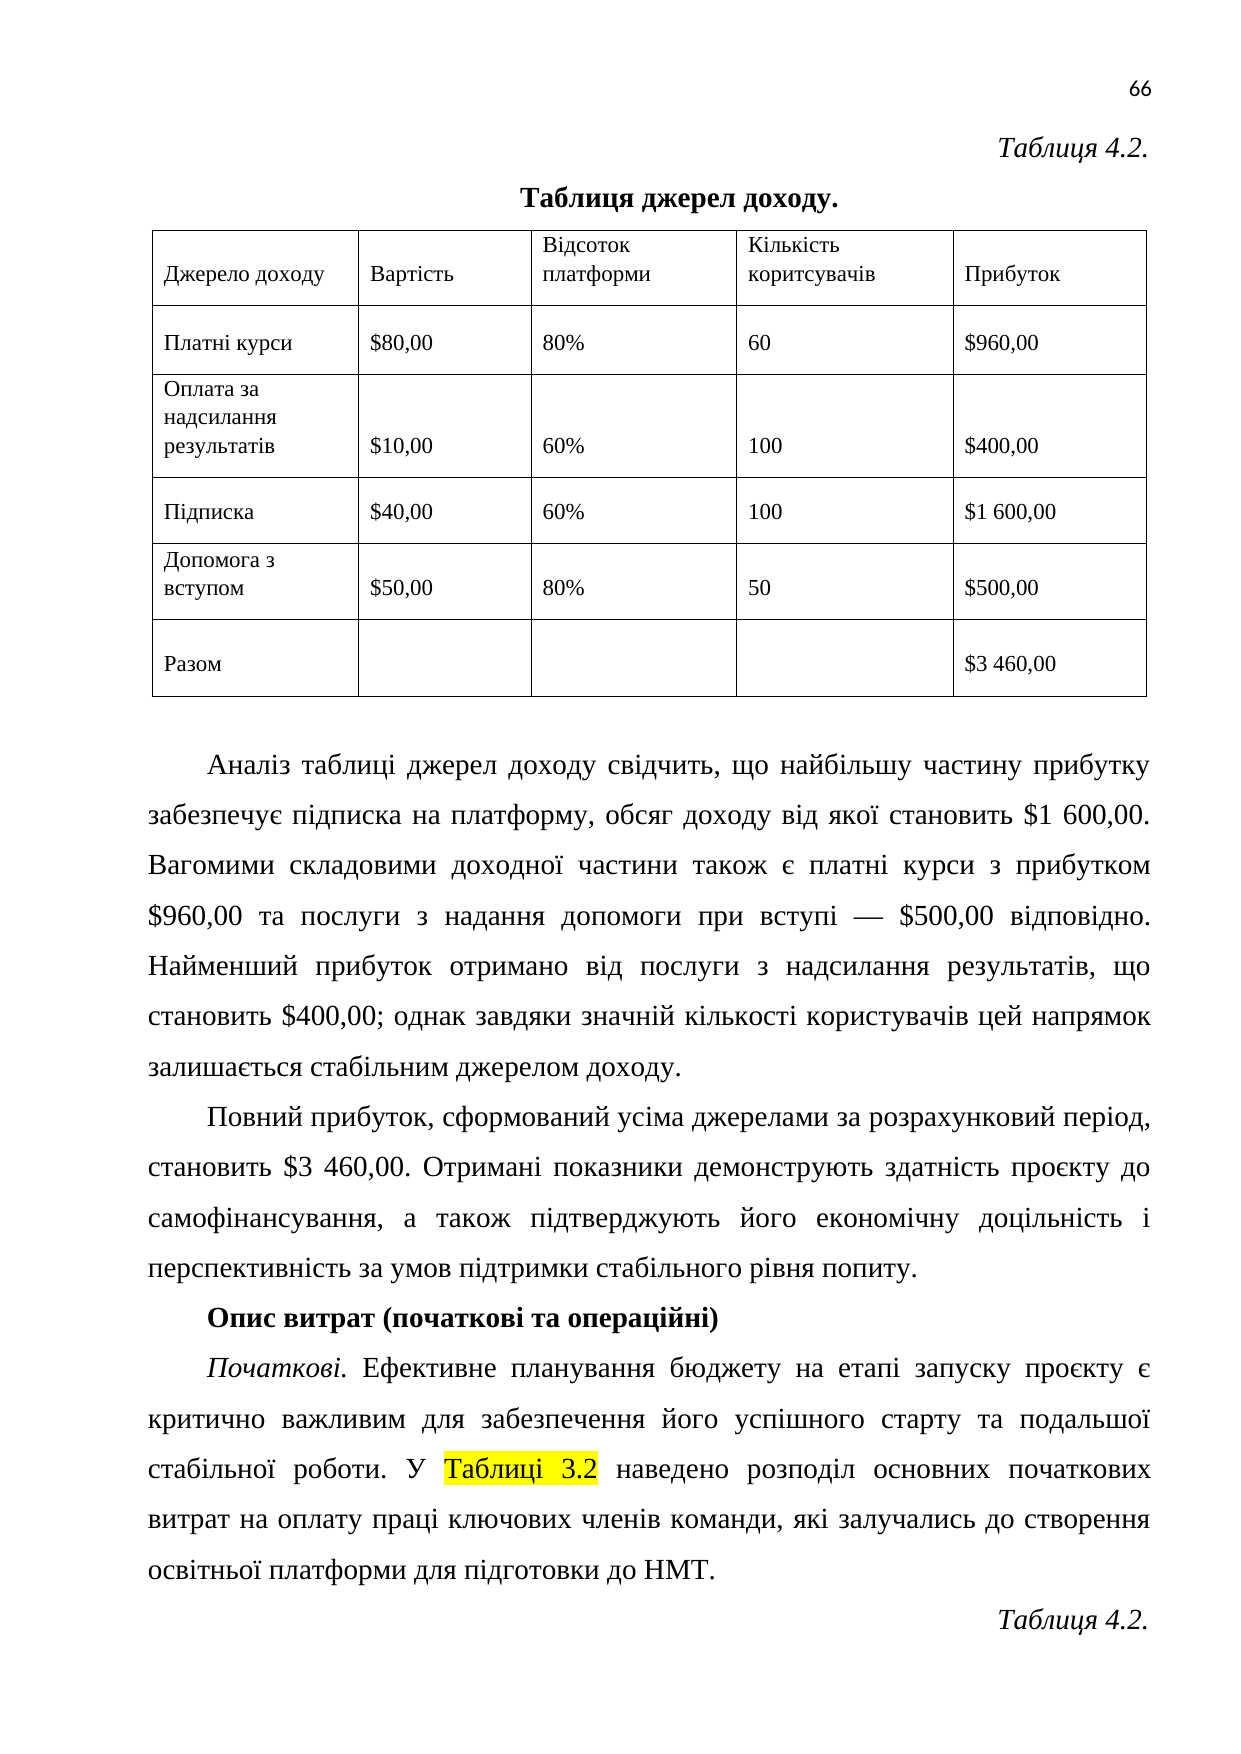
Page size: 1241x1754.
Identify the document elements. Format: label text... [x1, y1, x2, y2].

table_header Вартість [359, 231, 531, 305]
table_cell 80% [532, 306, 736, 374]
text Аналіз таблиці джерел доходу свідчить, що найбільшу частину прибутку забезпечує підписка на платформу, обсяг доходу від якої становить $1 600,00. Вагомими складовими доходної частини також є платні курси з прибутком $960,00 та послуги з надання допомоги при вступі — $500,00 відповідно. Найменший прибуток отримано від послуги з надсилання результатів, що становить $400,00; однак завдяки значній кількості користувачів цей напрямок залишається стабільним джерелом доходу. [148, 747, 1152, 1082]
table_cell 60 [737, 306, 953, 374]
table_cell 100 [737, 478, 953, 543]
table_header Джерело доходу [153, 231, 358, 305]
table_cell Допомога з вступом [153, 544, 358, 619]
table_cell $500,00 [954, 544, 1146, 619]
text Таблиця 4.2. [148, 1602, 1152, 1636]
table_cell $960,00 [954, 306, 1146, 374]
table_cell Разом [153, 620, 358, 696]
table_cell $40,00 [359, 478, 531, 543]
table_header Кількість коритсувачів [737, 231, 953, 305]
text Таблиця 4.2. [148, 130, 1152, 163]
text Початкові. Ефективне планування бюджету на етапі запуску проєкту є критично важливим для забезпечення його успішного старту та подальшої стабільної роботи. У Таблиці 3.2 наведено розподіл основних початкових витрат на оплату праці ключових членів команди, які залучались до створення освітньої платформи для підготовки до НМТ. [148, 1351, 1152, 1585]
table_cell 60% [532, 375, 736, 477]
table_cell Платні курси [153, 306, 358, 374]
table_cell $10,00 [359, 375, 531, 477]
table_cell $3 460,00 [954, 620, 1146, 696]
table_cell $50,00 [359, 544, 531, 619]
text Опис витрат (початкові та операційні) [148, 1300, 1152, 1334]
text Таблиця джерел доходу. [148, 180, 1152, 214]
table_cell [532, 620, 736, 696]
table_cell Підписка [153, 478, 358, 543]
table_cell [737, 620, 953, 696]
table_cell 60% [532, 478, 736, 543]
table_cell $400,00 [954, 375, 1146, 477]
table_cell 50 [737, 544, 953, 619]
table_cell Оплата за надсилання результатів [153, 375, 358, 477]
table_header Відсоток платформи [532, 231, 736, 305]
table_cell 80% [532, 544, 736, 619]
table_cell $1 600,00 [954, 478, 1146, 543]
table_header Прибуток [954, 231, 1146, 305]
text Повний прибуток, сформований усіма джерелами за розрахунковий період, становить $3 460,00. Отримані показники демонструють здатність проєкту до самофінансування, а також підтверджують його економічну доцільність і перспективність за умов підтримки стабільного рівня попиту. [148, 1099, 1152, 1283]
table_cell 100 [737, 375, 953, 477]
table_cell [359, 620, 531, 696]
table_cell $80,00 [359, 306, 531, 374]
